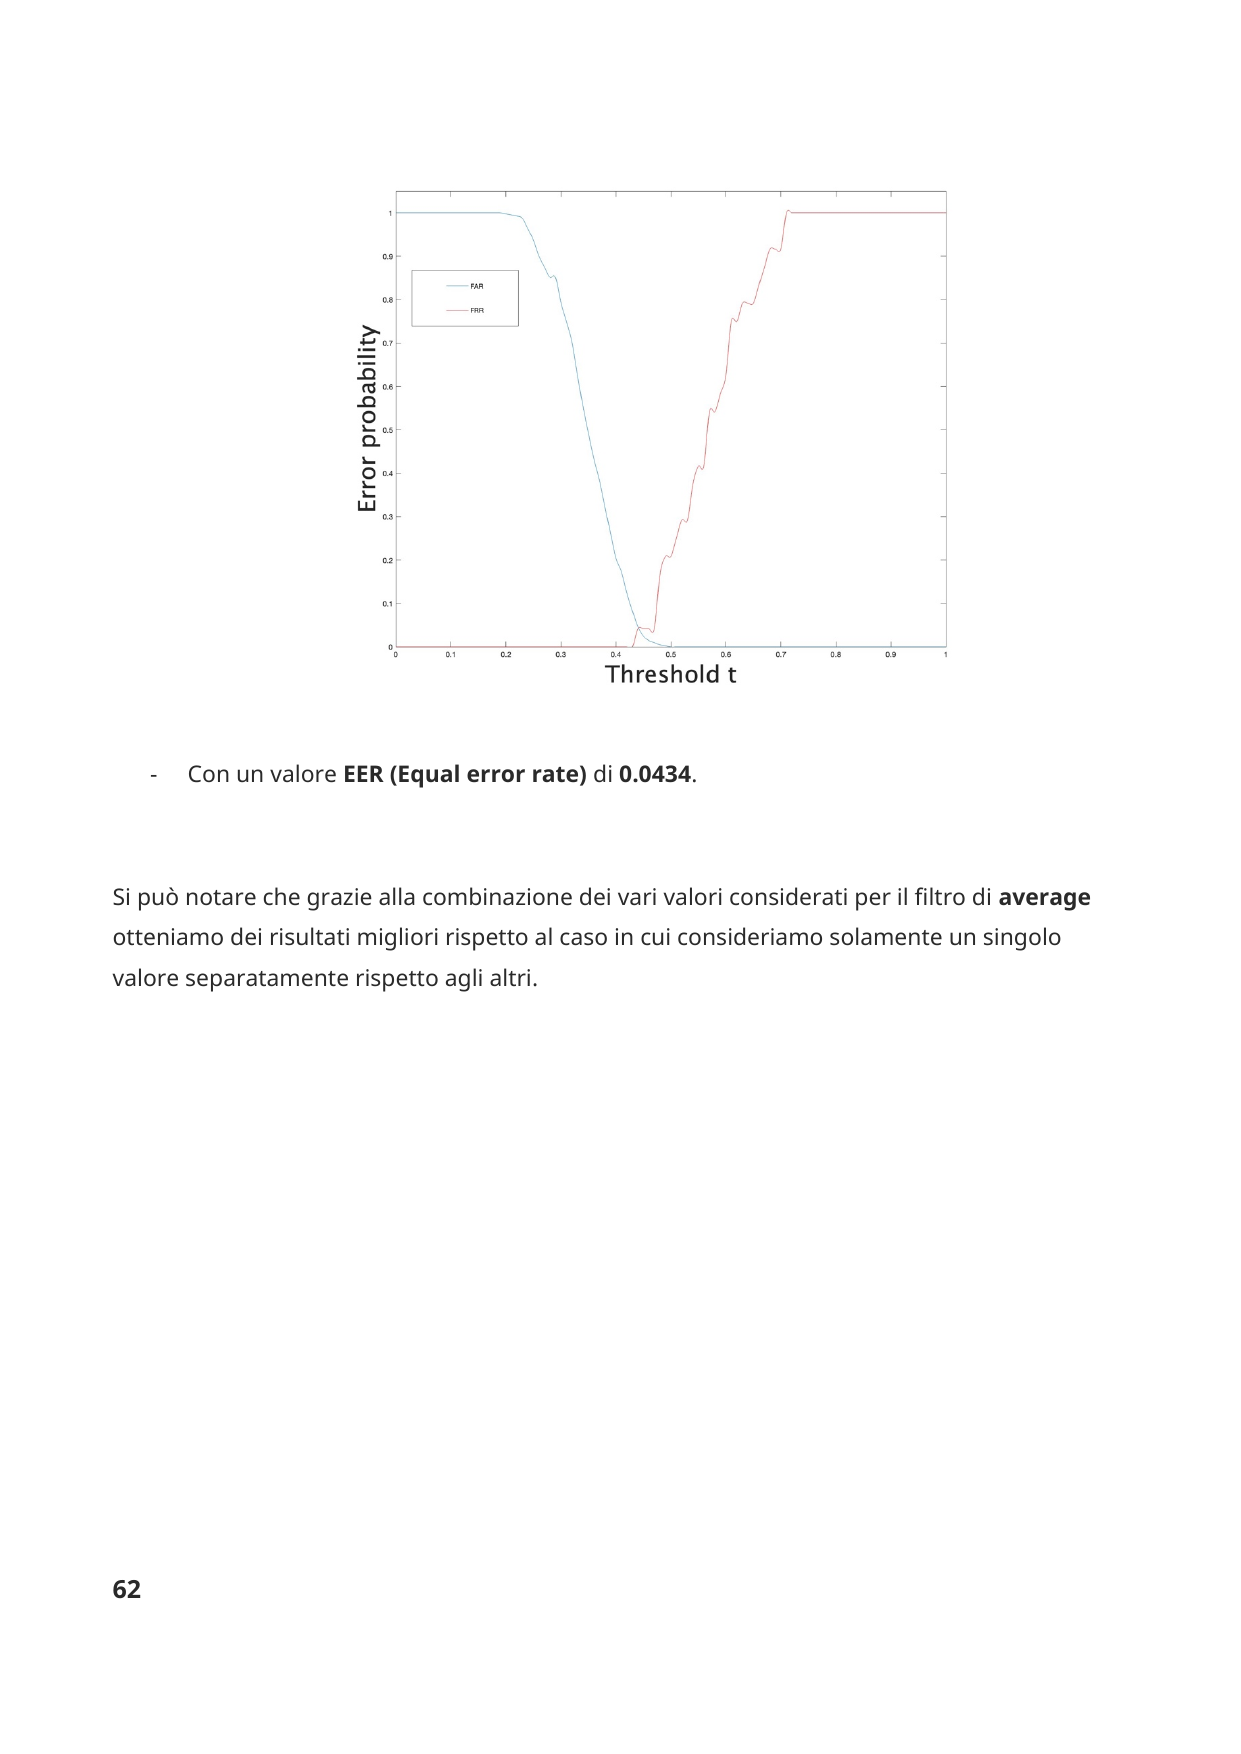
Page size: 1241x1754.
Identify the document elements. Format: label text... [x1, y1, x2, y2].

picture [303, 150, 1013, 708]
text Si può notare che grazie alla combinazione dei vari valori considerati per il filtro di average otteniamo dei risultati migliori rispetto al caso in cui consideriamo solamente un singolo valore separatamente rispetto agli altri. [112, 881, 1128, 993]
list Con un valore EER (Equal error rate) di 0.0434. [150, 758, 1128, 789]
